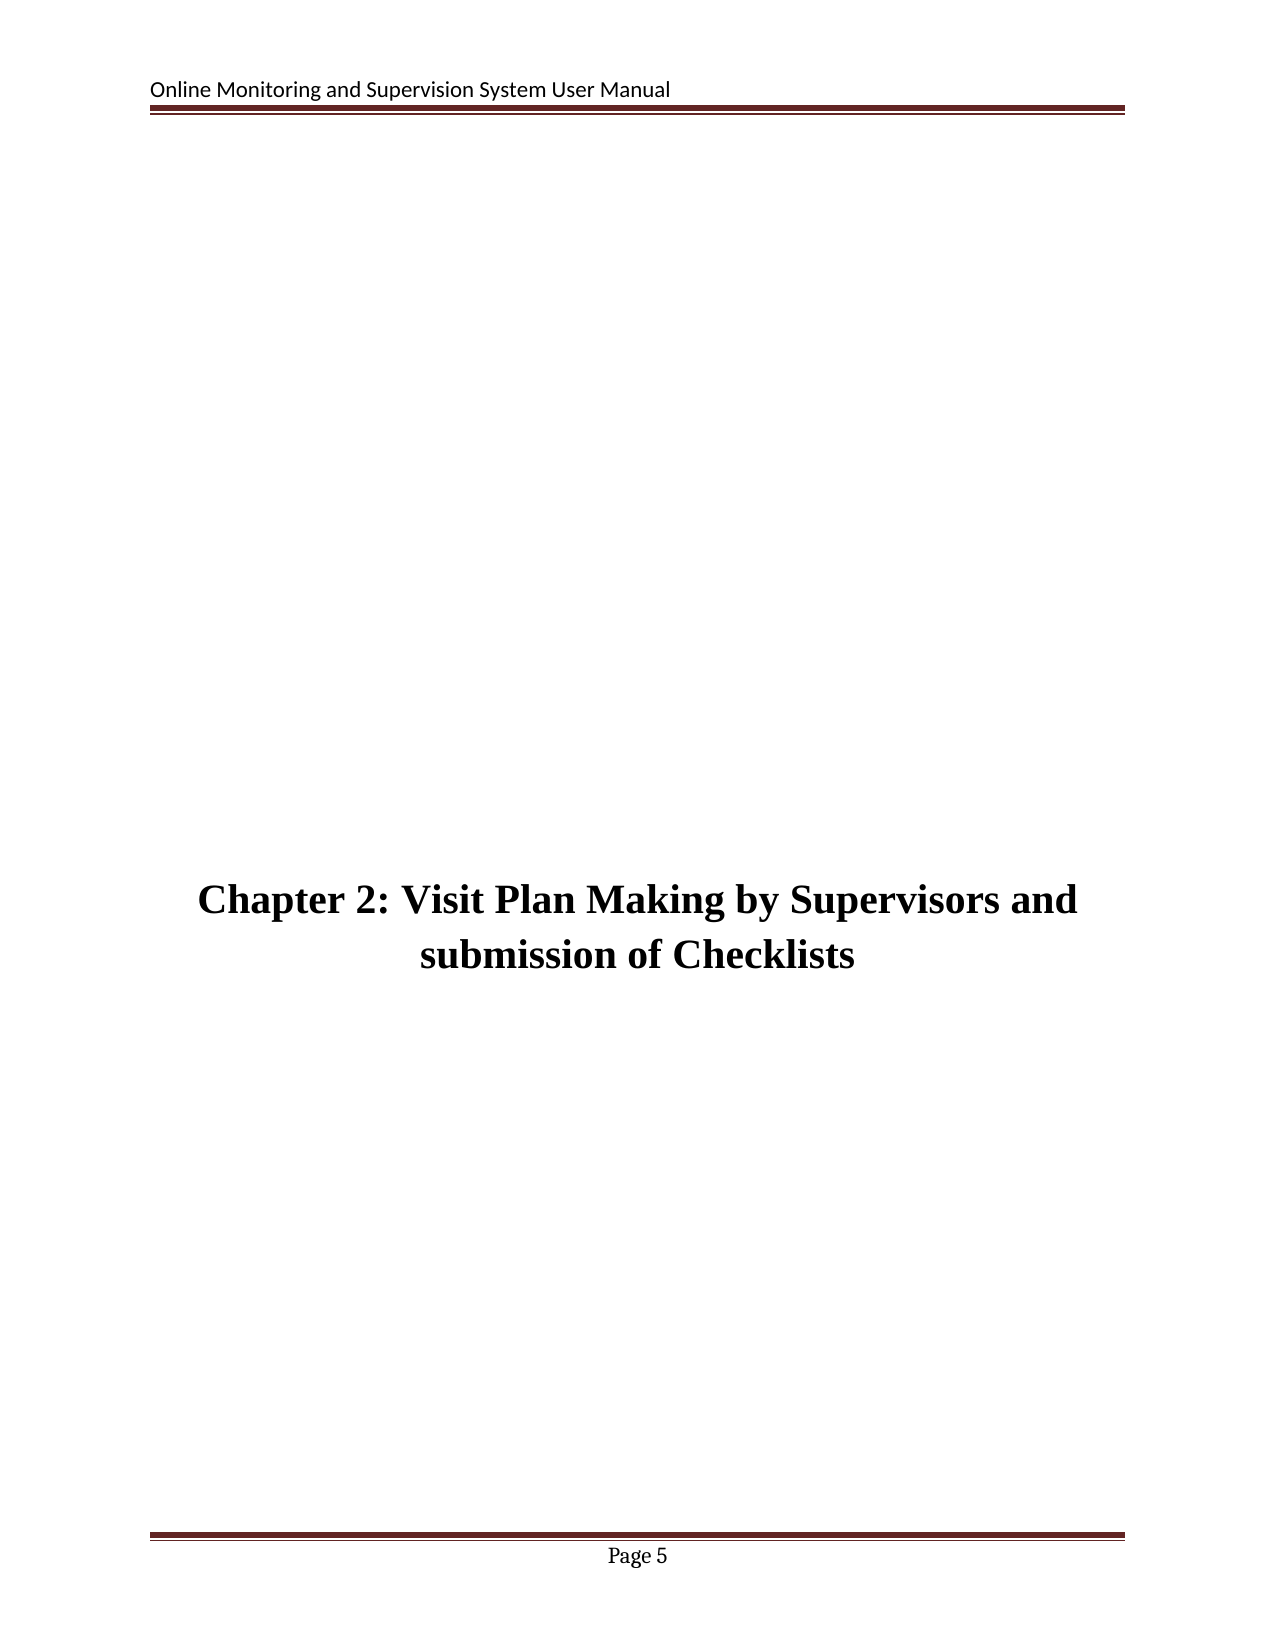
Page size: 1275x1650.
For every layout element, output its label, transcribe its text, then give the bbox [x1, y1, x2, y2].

subtitle Chapter 2: Visit Plan Making by Supervisors and submission of Checklists [150, 874, 1125, 977]
